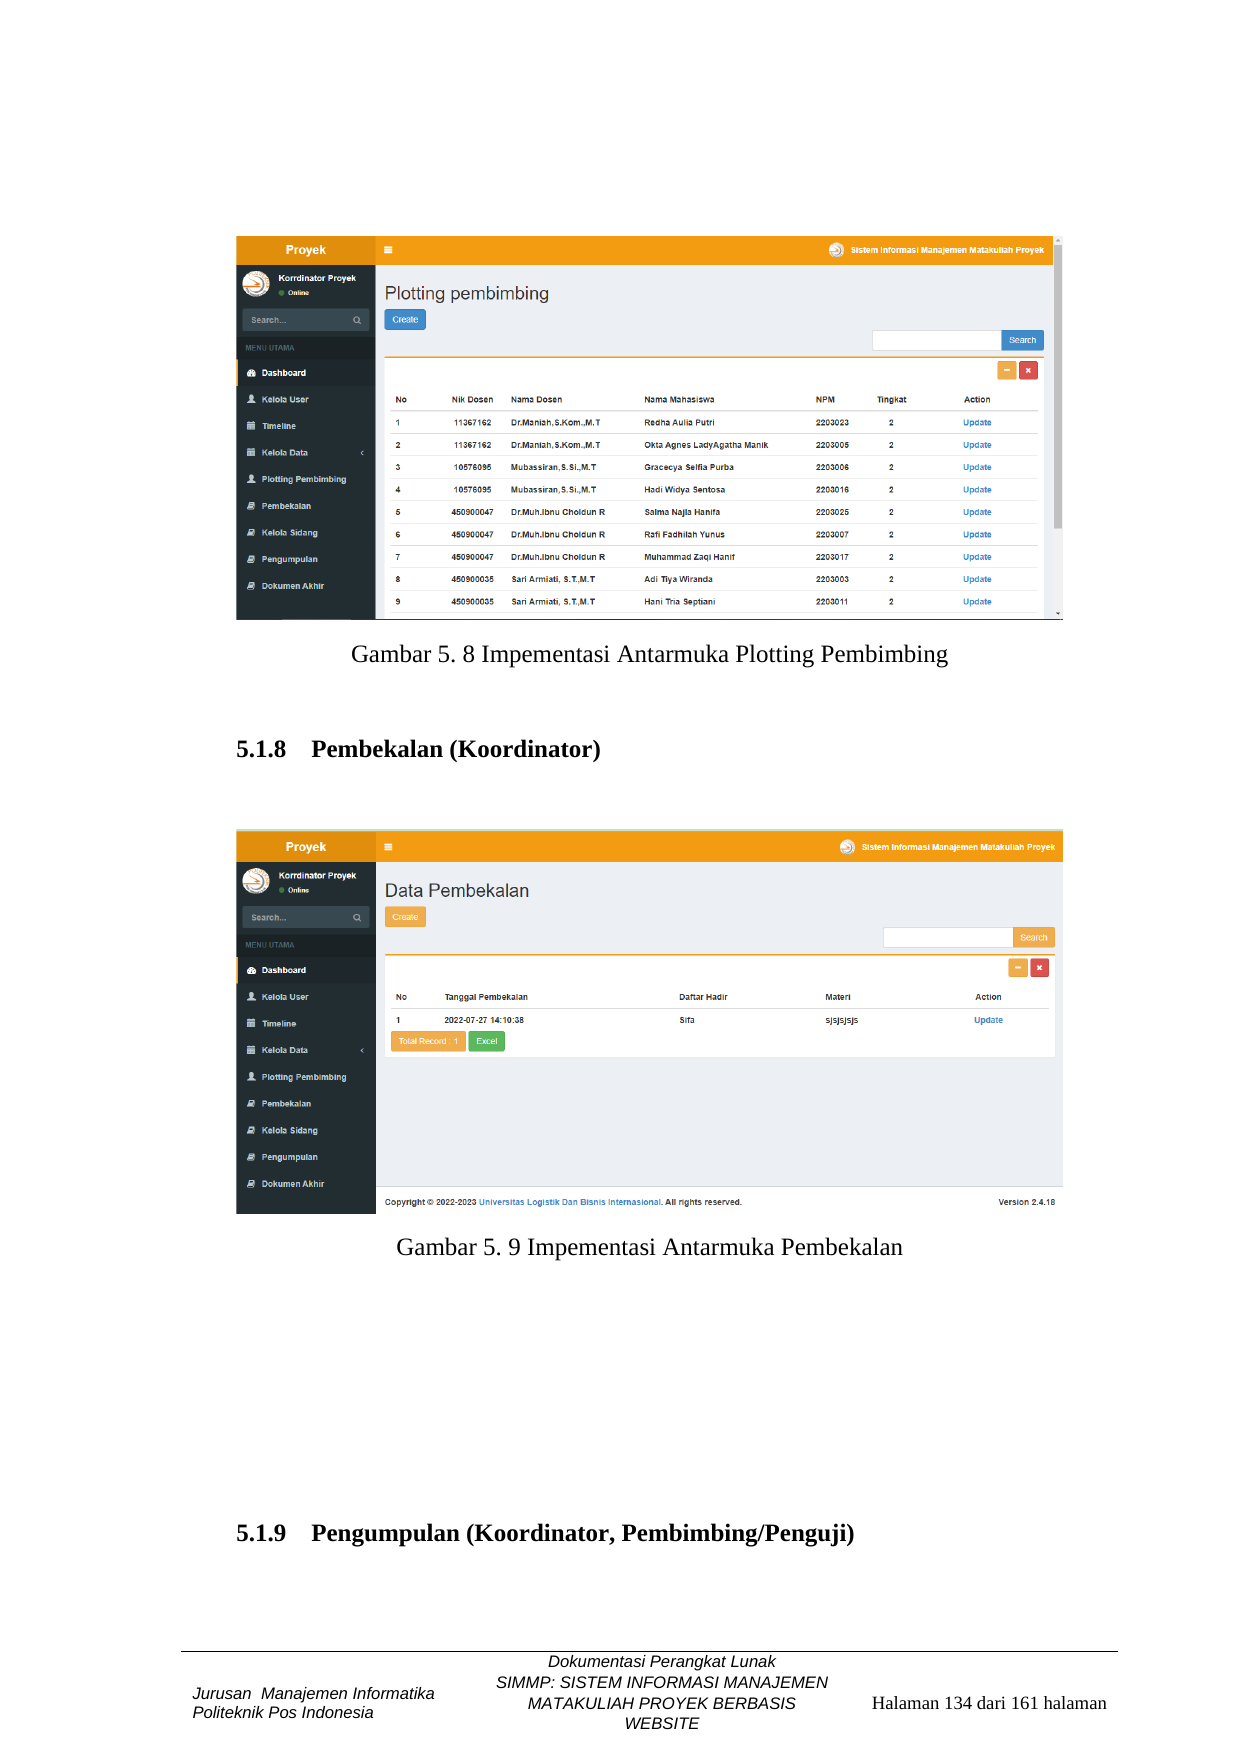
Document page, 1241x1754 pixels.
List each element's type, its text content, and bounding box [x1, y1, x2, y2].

list Pengumpulan (Koordinator, Pembimbing/Penguji) [236, 1518, 1063, 1547]
list Pembekalan (Koordinator) [236, 734, 1063, 763]
picture [236, 236, 1063, 620]
picture [236, 829, 1063, 1214]
